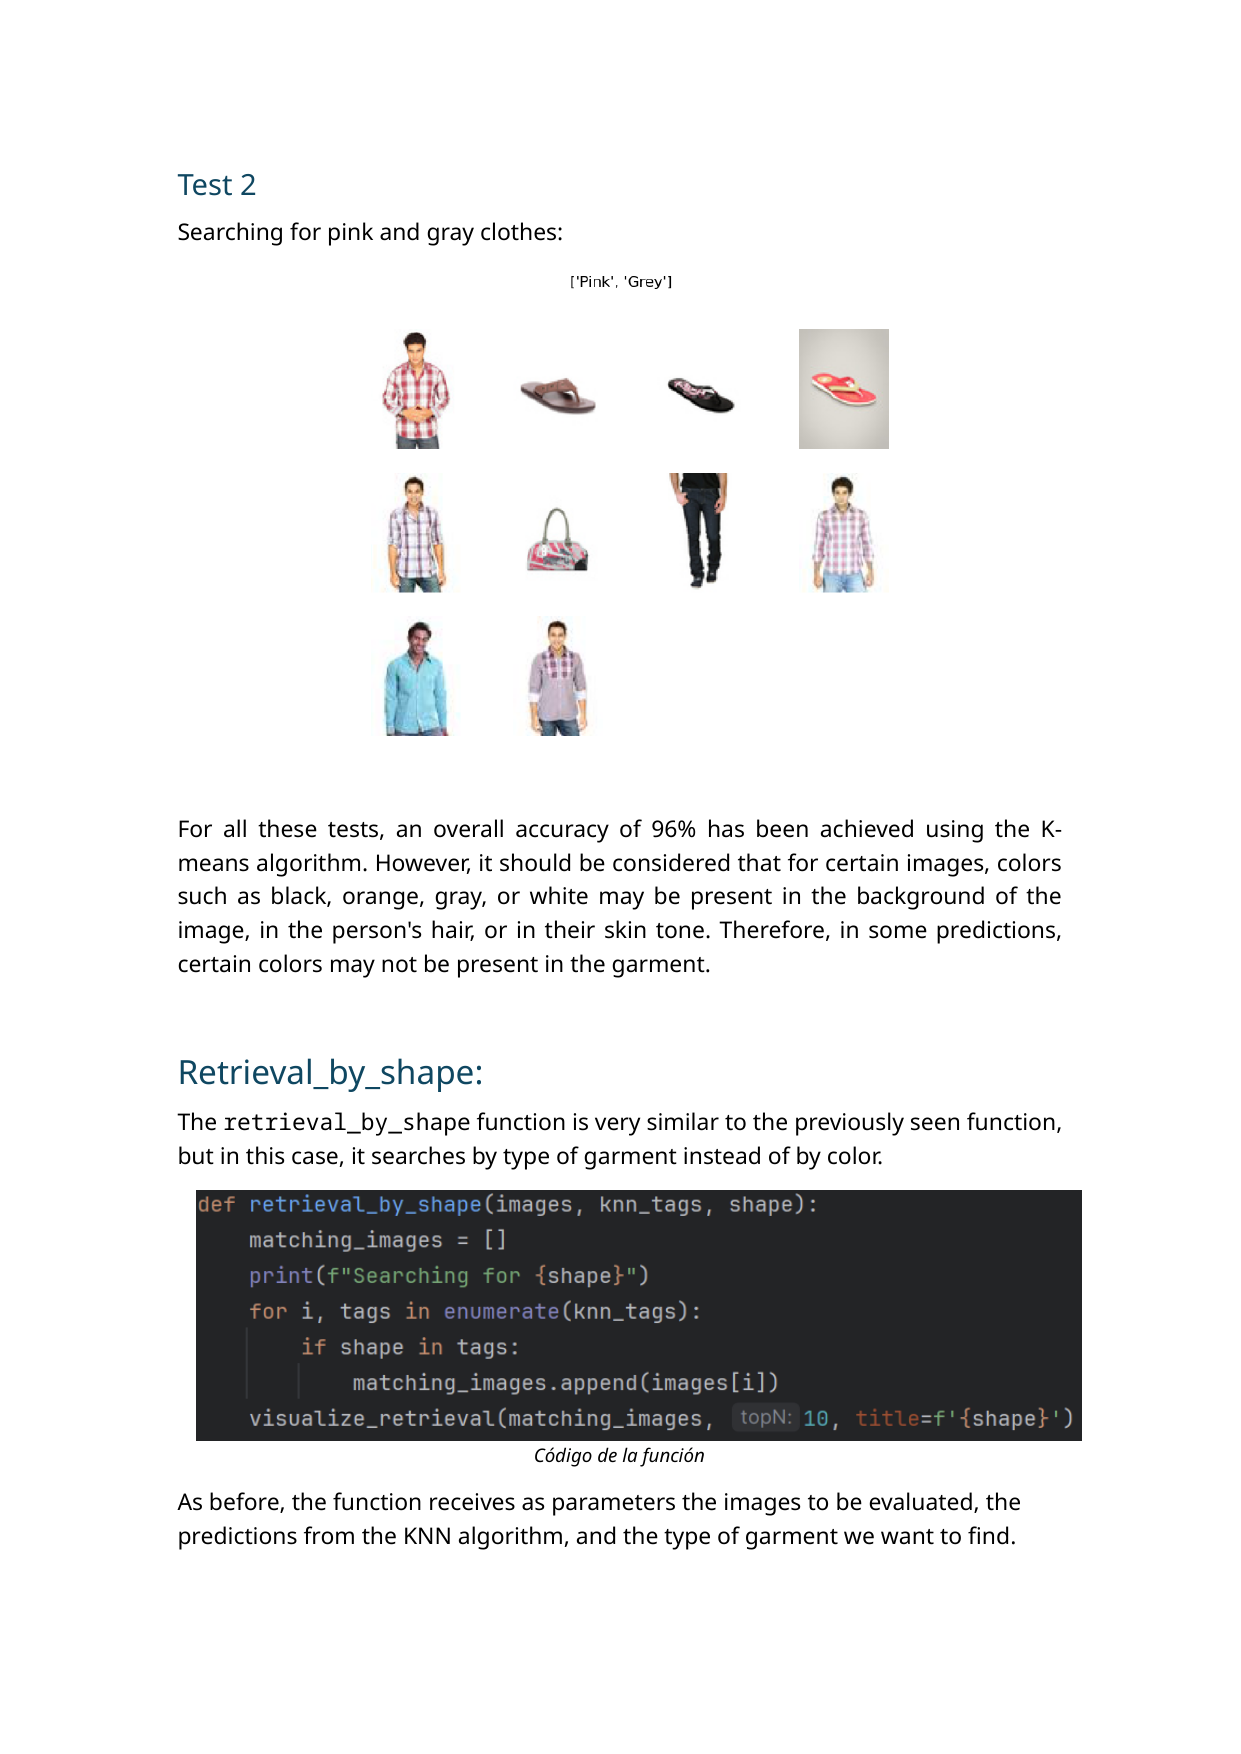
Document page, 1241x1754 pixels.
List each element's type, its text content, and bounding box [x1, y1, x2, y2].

text Código de la función [177, 1190, 1063, 1468]
subtitle Retrieval_by_shape: [177, 1049, 1063, 1094]
subtitle Test 2 [177, 164, 1063, 204]
text For all these tests, an overall accuracy of 96% has been achieved using the K-means algorithm. However, it should be considered that for certain images, colors such as black, orange, gray, or white may be present in the background of the image, in the person's hair, or in their skin tone. Therefore, in some predictions, certain colors may not be present in the garment. [177, 813, 1063, 979]
text Searching for pink and gray clothes: [177, 215, 1063, 247]
text The retrieval_by_shape function is very similar to the previously seen function, but in this case, it searches by type of garment instead of by color. [177, 1106, 1063, 1171]
text As before, the function receives as parameters the images to be evaluated, the predictions from the KNN algorithm, and the type of garment we want to find. [177, 1486, 1063, 1551]
